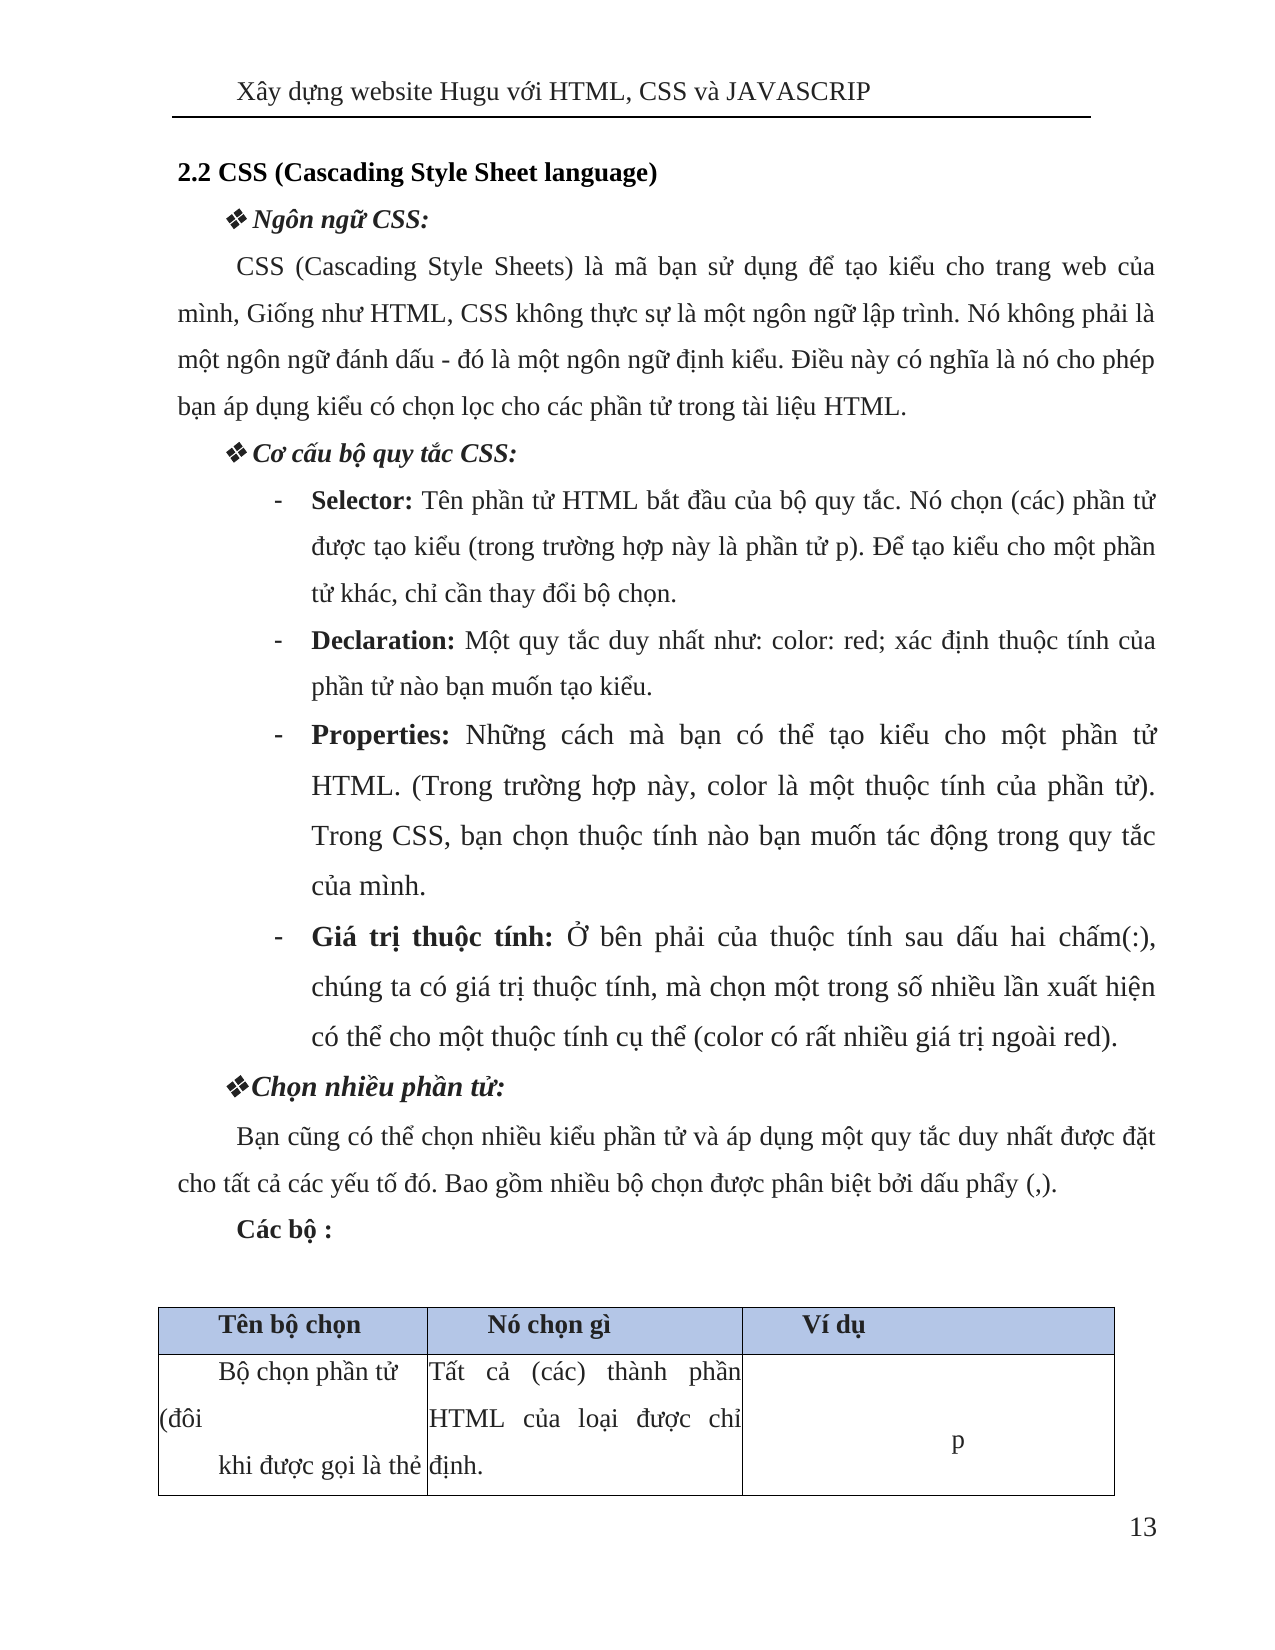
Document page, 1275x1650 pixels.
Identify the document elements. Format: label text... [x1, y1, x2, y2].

table_header Tên bộ chọn [159, 1308, 427, 1354]
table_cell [428, 1355, 742, 1495]
table_header Ví dụ [743, 1308, 1114, 1354]
list Chọn nhiều phần tử: [222, 1069, 1157, 1103]
subtitle 2.2 CSS (Cascading Style Sheet language) [177, 157, 1157, 188]
table_cell p Chọn <p> [743, 1355, 1114, 1495]
text Bạn cũng có thể chọn nhiều kiểu phần tử và áp dụng một quy tắc duy nhất được đặt cho tất cả các yếu tố đó. Bao gồm nhiều bộ chọn được phân biệt bởi dấu phẩy (,). [177, 1120, 1157, 1198]
list Ngôn ngữ CSS: [222, 203, 1157, 234]
table_header Nó chọn gì [428, 1308, 742, 1354]
list Properties: Những cách mà bạn có thể tạo kiểu cho một phần tử HTML. (Trong trường hợp này, color là một thuộc tính của phần tử). Trong CSS, bạn chọn thuộc tính nào bạn muốn tác động trong quy tắc của mình. [274, 717, 1157, 902]
list Cơ cấu bộ quy tắc CSS: [222, 437, 1157, 468]
list Selector: Tên phần tử HTML bắt đầu của bộ quy tắc. Nó chọn (các) phần tử được tạo kiểu (trong trường hợp này là phần tử p). Để tạo kiểu cho một phần tử khác, chỉ cần thay đổi bộ chọn. [274, 484, 1157, 608]
list Giá trị thuộc tính: Ở bên phải của thuộc tính sau dấu hai chấm(:), chúng ta có giá trị thuộc tính, mà chọn một trong số nhiều lần xuất hiện có thể cho một thuộc tính cụ thể (color có rất nhiều giá trị ngoài red). [274, 918, 1157, 1053]
list Declaration: Một quy tắc duy nhất như: color: red; xác định thuộc tính của phần tử nào bạn muốn tạo kiểu. [274, 624, 1157, 702]
text CSS (Cascading Style Sheets) là mã bạn sử dụng để tạo kiểu cho trang web của mình, Giống như HTML, CSS không thực sự là một ngôn ngữ lập trình. Nó không phải là một ngôn ngữ đánh dấu - đó là một ngôn ngữ định kiểu. Điều này có nghĩa là nó cho phép bạn áp dụng kiểu có chọn lọc cho các phần tử trong tài liệu HTML. [177, 250, 1157, 421]
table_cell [159, 1355, 427, 1495]
text Các bộ : [177, 1213, 1157, 1244]
